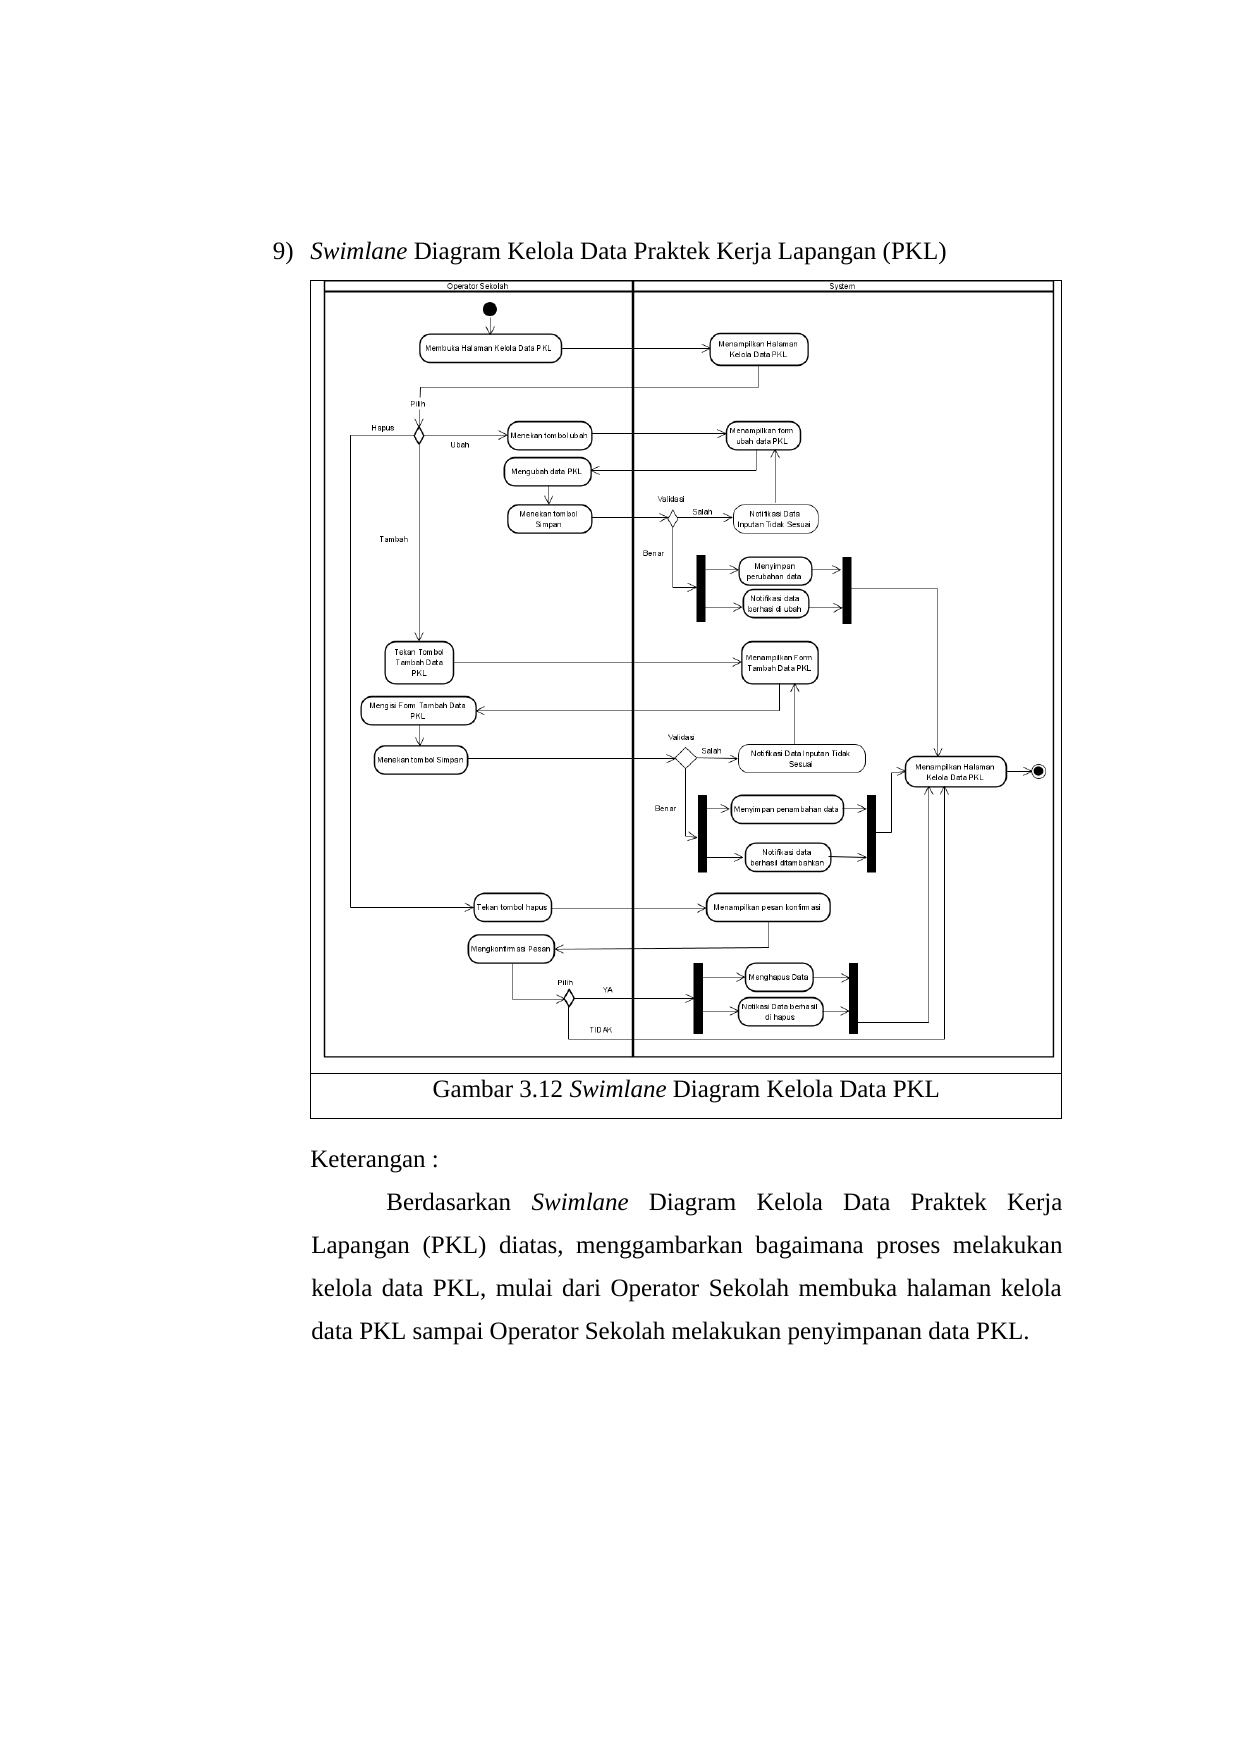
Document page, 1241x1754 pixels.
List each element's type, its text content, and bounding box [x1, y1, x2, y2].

list Keterangan : [310, 1144, 1063, 1173]
picture [321, 280, 1055, 1059]
list Berdasarkan Swimlane Diagram Kelola Data Praktek Kerja Lapangan (PKL) diatas, menggambarkan bagaimana proses melakukan kelola data PKL, mulai dari Operator Sekolah membuka halaman kelola data PKL sampai Operator Sekolah melakukan penyimpanan data PKL. [311, 1187, 1063, 1345]
list Swimlane Diagram Kelola Data Praktek Kerja Lapangan (PKL) [273, 236, 1063, 265]
table_header [311, 281, 1061, 1073]
table_cell Gambar 3.12 Swimlane Diagram Kelola Data PKL [311, 1074, 1061, 1118]
